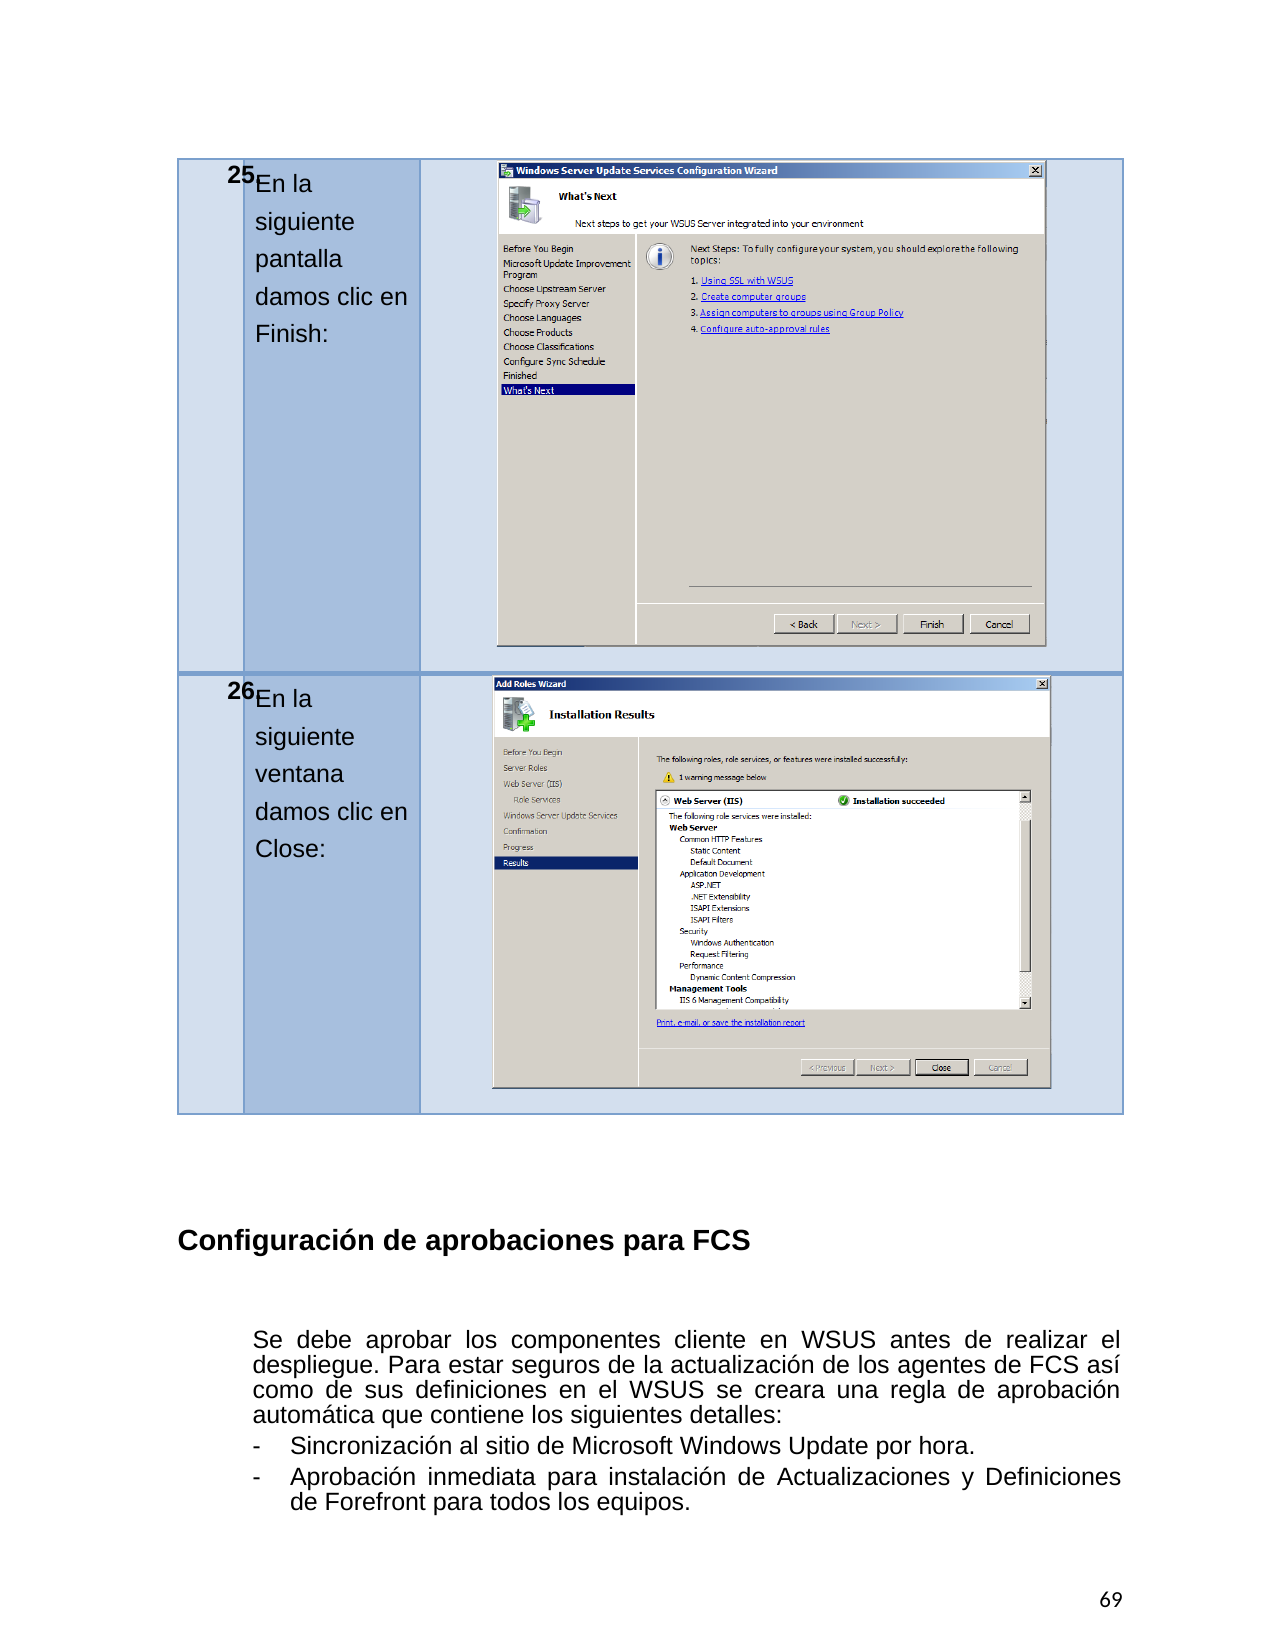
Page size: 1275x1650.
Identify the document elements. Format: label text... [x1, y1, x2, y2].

text Configuración de aprobaciones para FCS [177, 1223, 1122, 1256]
list Sincronización al sitio de Microsoft Windows Update por hora. [252, 1434, 1122, 1459]
table_cell En la siguiente ventana damos clic en Close: [245, 676, 419, 1113]
table_cell [421, 676, 1122, 1113]
list Aprobación inmediata para instalación de Actualizaciones y Definiciones de Forefront para todos los equipos. [252, 1466, 1122, 1516]
table_cell [179, 160, 243, 671]
table_cell [421, 160, 1122, 671]
text Se debe aprobar los componentes cliente en WSUS antes de realizar el despliegue. Para estar seguros de la actualización de los agentes de FCS así como de sus definiciones en el WSUS se creara una regla de aprobación automática que contiene los siguientes detalles: [252, 1328, 1122, 1428]
picture [492, 675, 1052, 1089]
picture [496, 160, 1047, 647]
table_cell [179, 676, 243, 1113]
table_cell En la siguiente pantalla damos clic en Finish: [245, 160, 419, 671]
